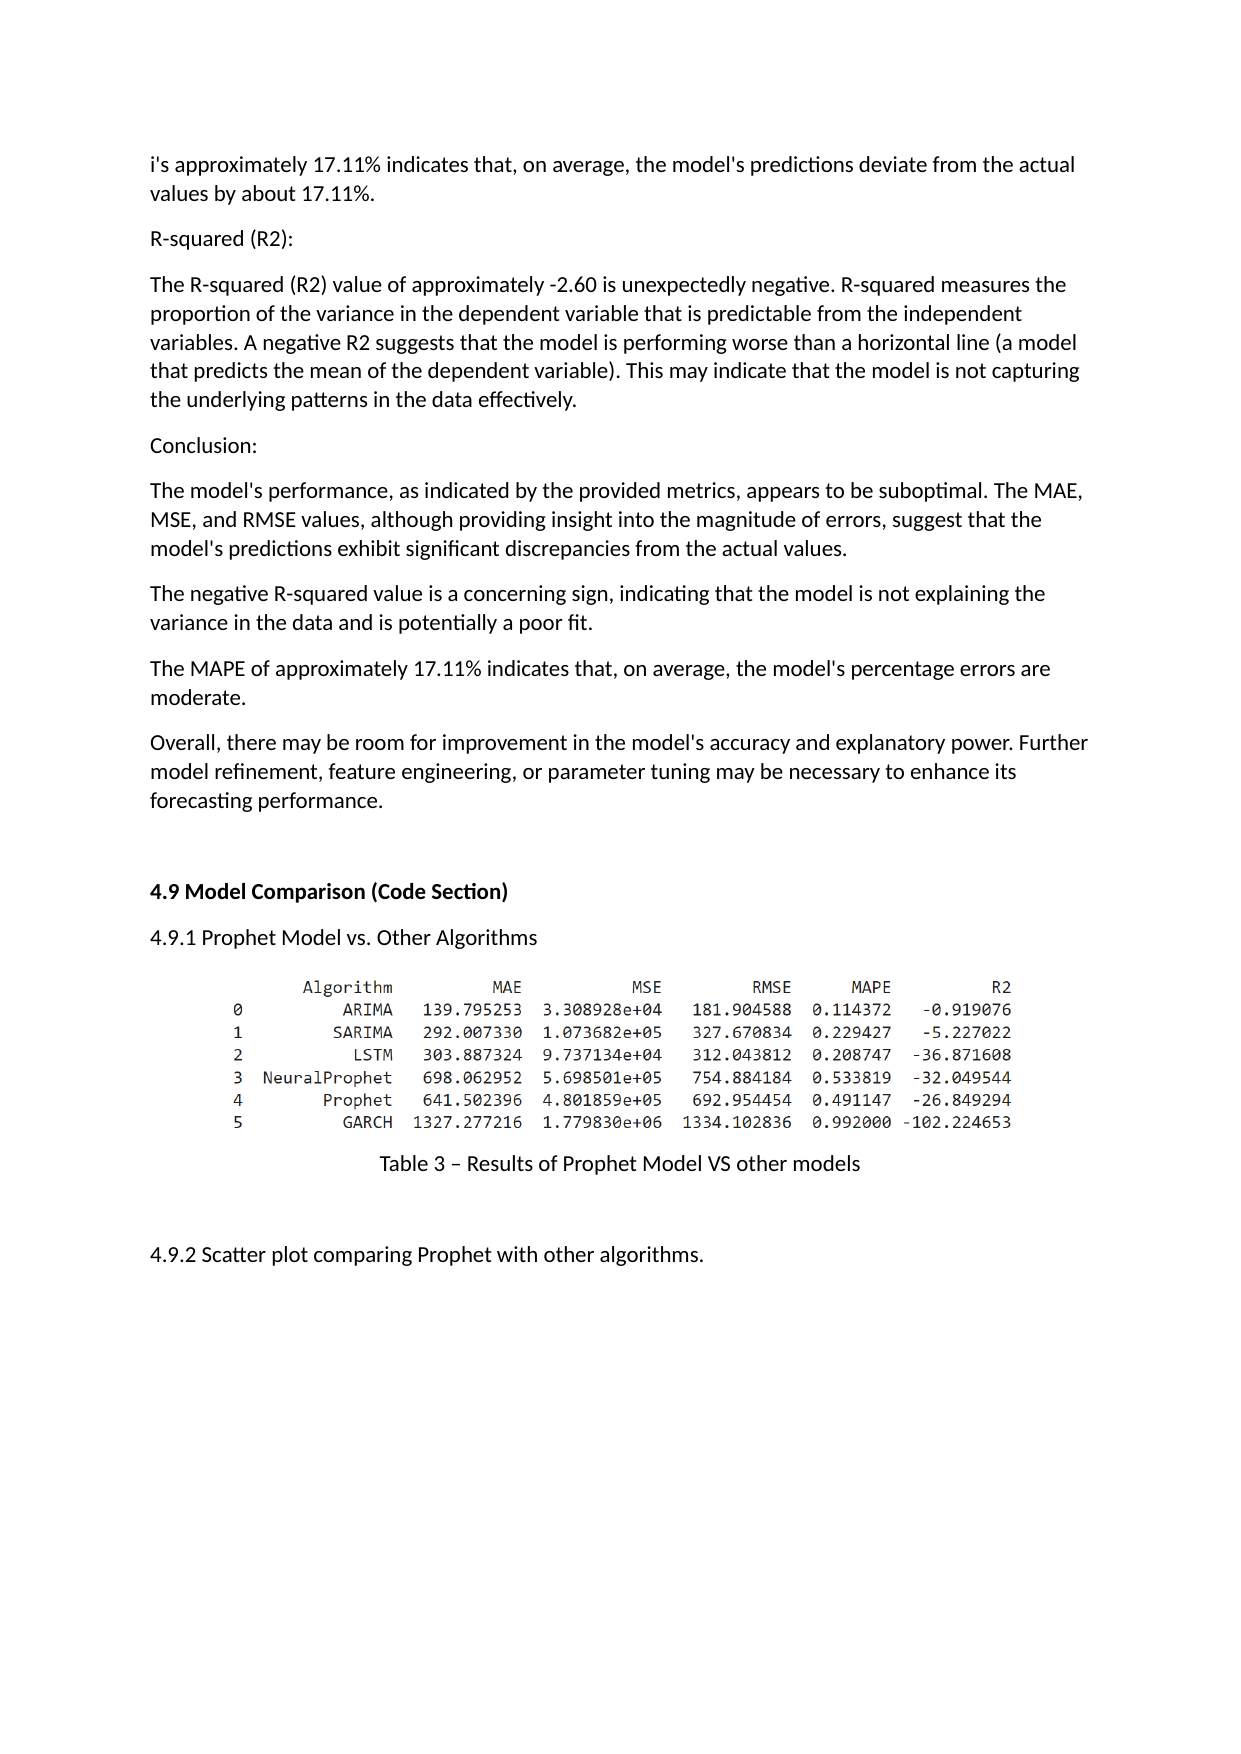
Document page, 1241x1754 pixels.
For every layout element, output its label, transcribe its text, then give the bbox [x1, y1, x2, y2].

text 4.9.1 Prophet Model vs. Other Algorithms [150, 923, 1090, 951]
text Table 3 – Results of Prophet Model VS other models [150, 1149, 1090, 1177]
text i's approximately 17.11% indicates that, on average, the model's predictions deviate from the actual values by about 17.11%. [150, 150, 1090, 207]
text 4.9.2 Scatter plot comparing Prophet with other algorithms. [150, 1240, 1090, 1268]
text The model's performance, as indicated by the provided metrics, appears to be suboptimal. The MAE, MSE, and RMSE values, although providing insight into the magnitude of errors, suggest that the model's predictions exhibit significant discrepancies from the actual values. [150, 476, 1090, 562]
text 4.9 Model Comparison (Code Section) [150, 877, 1090, 905]
text Conclusion: [150, 431, 1090, 459]
text Overall, there may be room for improvement in the model's accuracy and explanatory power. Further model refinement, feature engineering, or parameter tuning may be necessary to enhance its forecasting performance. [150, 728, 1090, 814]
text R-squared (R2): [150, 224, 1090, 252]
text The MAPE of approximately 17.11% indicates that, on average, the model's percentage errors are moderate. [150, 654, 1090, 711]
text The negative R-squared value is a concerning sign, indicating that the model is not explaining the variance in the data and is potentially a poor fit. [150, 579, 1090, 636]
picture [225, 968, 1015, 1132]
text The R-squared (R2) value of approximately -2.60 is unexpectedly negative. R-squared measures the proportion of the variance in the dependent variable that is predictable from the independent variables. A negative R2 suggests that the model is performing worse than a horizontal line (a model that predicts the mean of the dependent variable). This may indicate that the model is not capturing the underlying patterns in the data effectively. [150, 270, 1090, 413]
